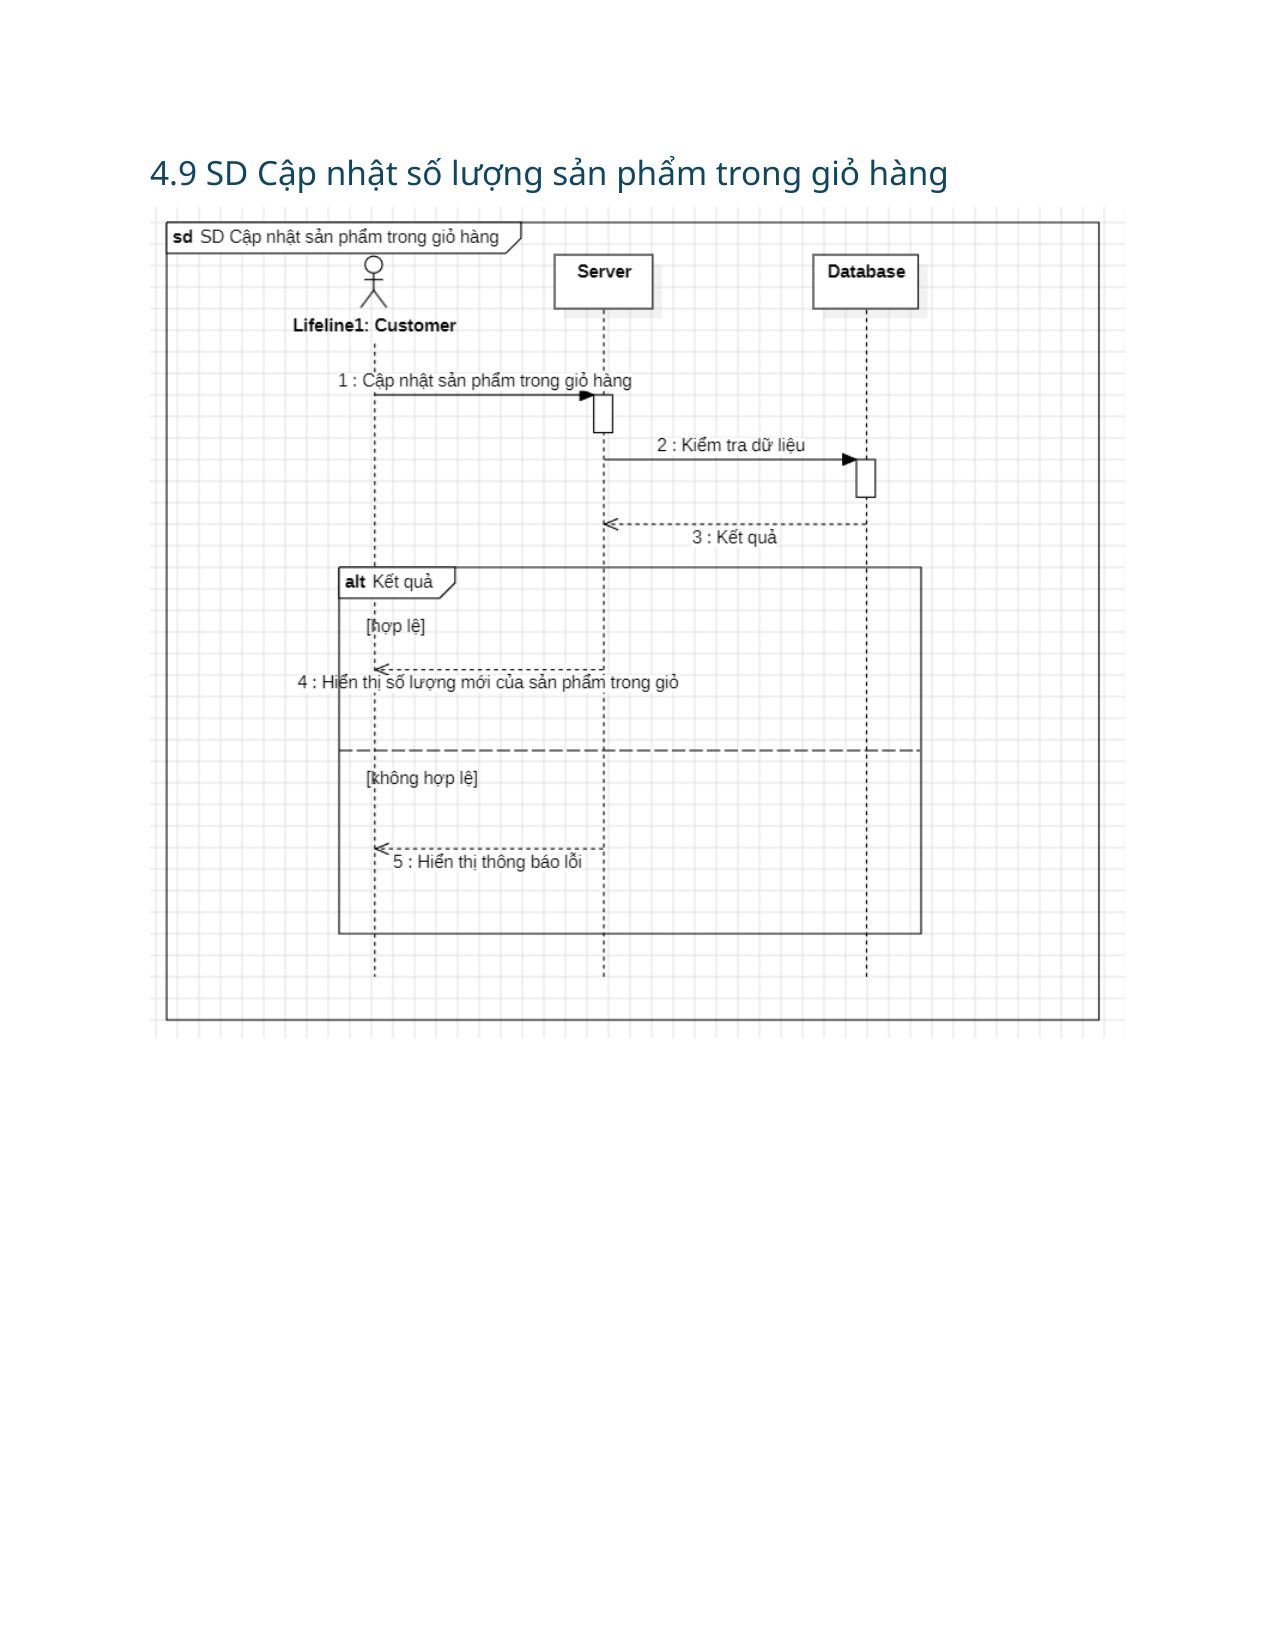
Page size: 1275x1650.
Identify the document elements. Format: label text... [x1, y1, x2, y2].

subtitle 4.9 SD Cập nhật số lượng sản phẩm trong giỏ hàng [150, 150, 1125, 195]
picture [150, 207, 1125, 1038]
